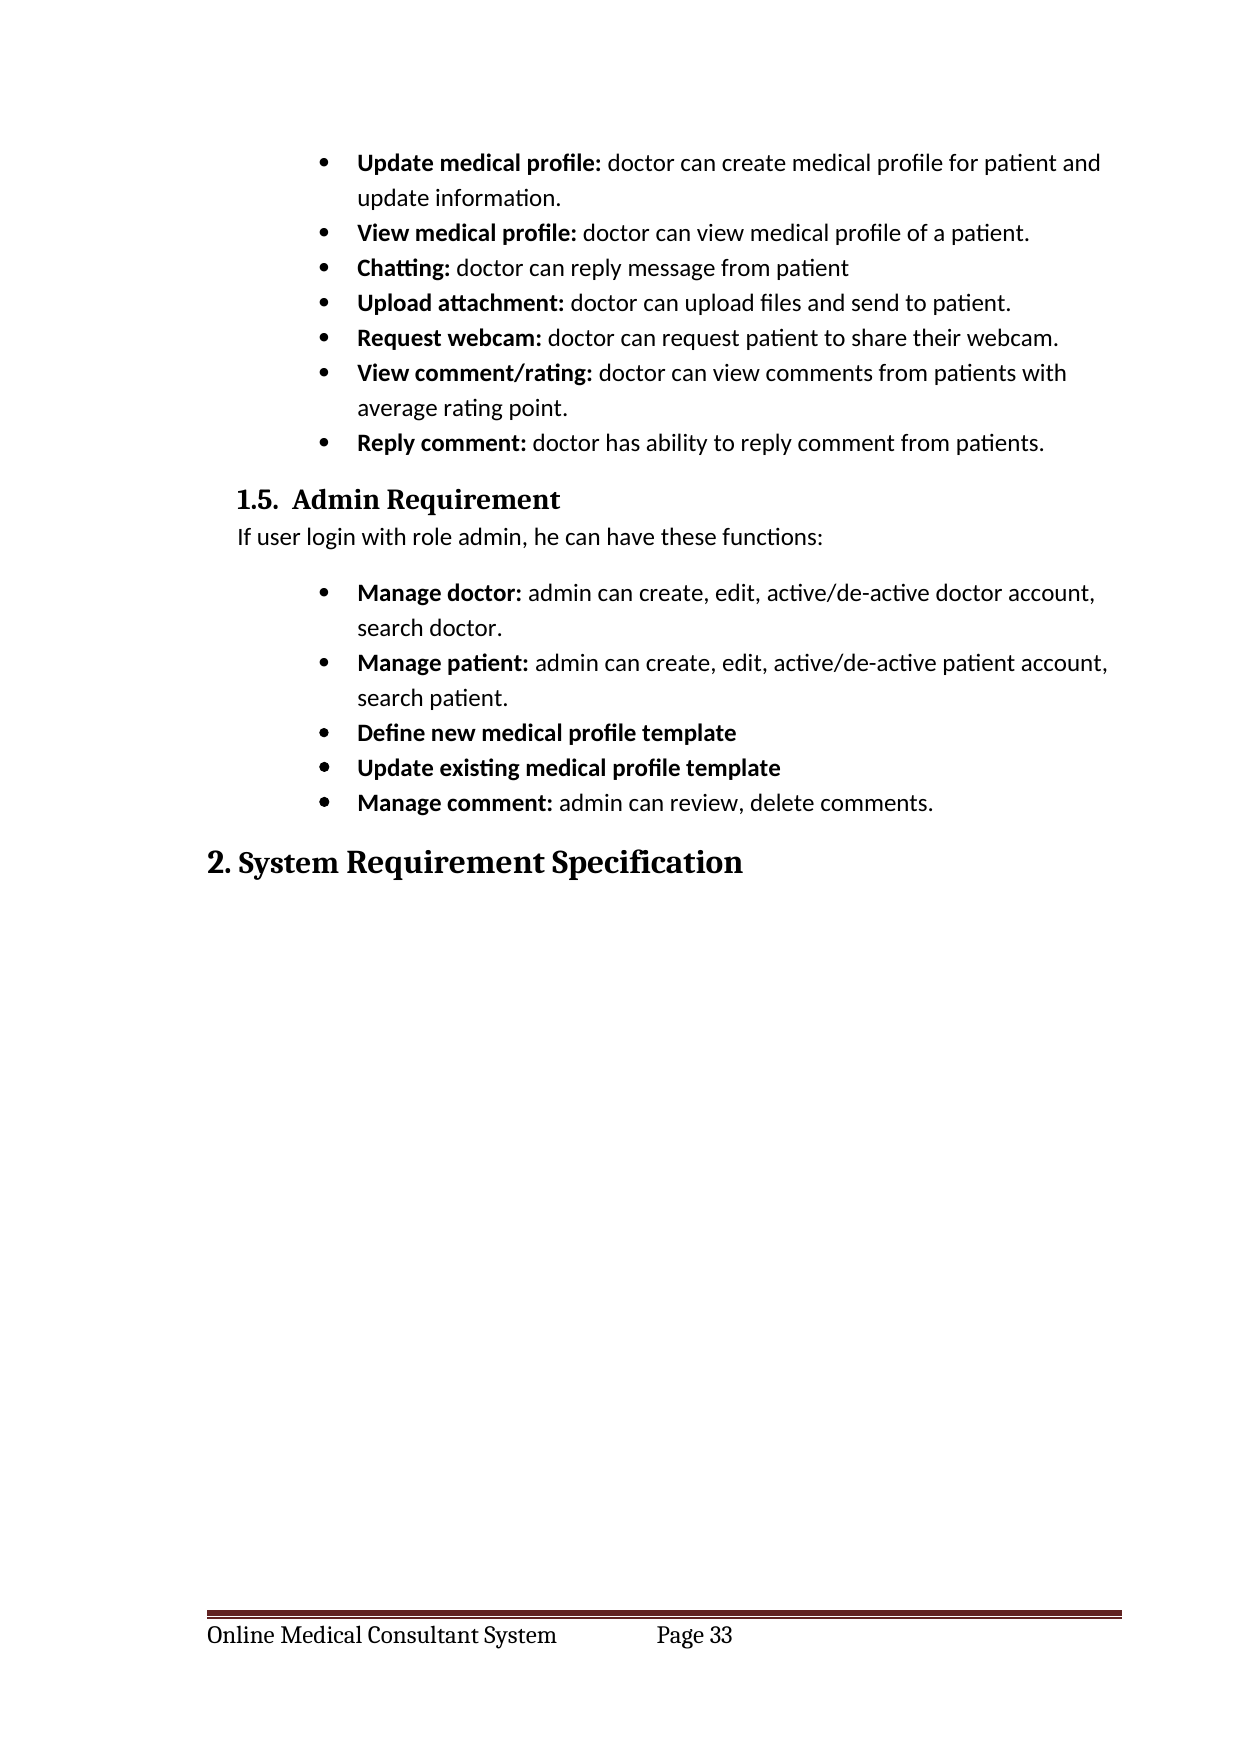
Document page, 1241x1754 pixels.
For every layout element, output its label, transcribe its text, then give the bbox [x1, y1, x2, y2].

list Update existing medical profile template [319, 752, 1122, 783]
subtitle System Requirement Specification [207, 843, 1122, 881]
list Define new medical profile template [319, 717, 1122, 748]
text If user login with role admin, he can have these functions: [207, 521, 1122, 552]
list Reply comment: doctor has ability to reply comment from patients. [319, 427, 1122, 457]
list Upload attachment: doctor can upload files and send to patient. [319, 287, 1122, 317]
list View medical profile: doctor can view medical profile of a patient. [319, 217, 1122, 247]
list View comment/rating: doctor can view comments from patients with average rating point. [319, 357, 1122, 422]
list Manage doctor: admin can create, edit, active/de-active doctor account, search doctor. [319, 577, 1122, 643]
list Manage patient: admin can create, edit, active/de-active patient account, search patient. [319, 647, 1122, 713]
list Chatting: doctor can reply message from patient [319, 252, 1122, 282]
list Request webcam: doctor can request patient to share their webcam. [319, 322, 1122, 352]
list Update medical profile: doctor can create medical profile for patient and update information. [319, 147, 1122, 212]
list Manage comment: admin can review, delete comments. [319, 787, 1122, 818]
subtitle Admin Requirement [237, 483, 1122, 516]
